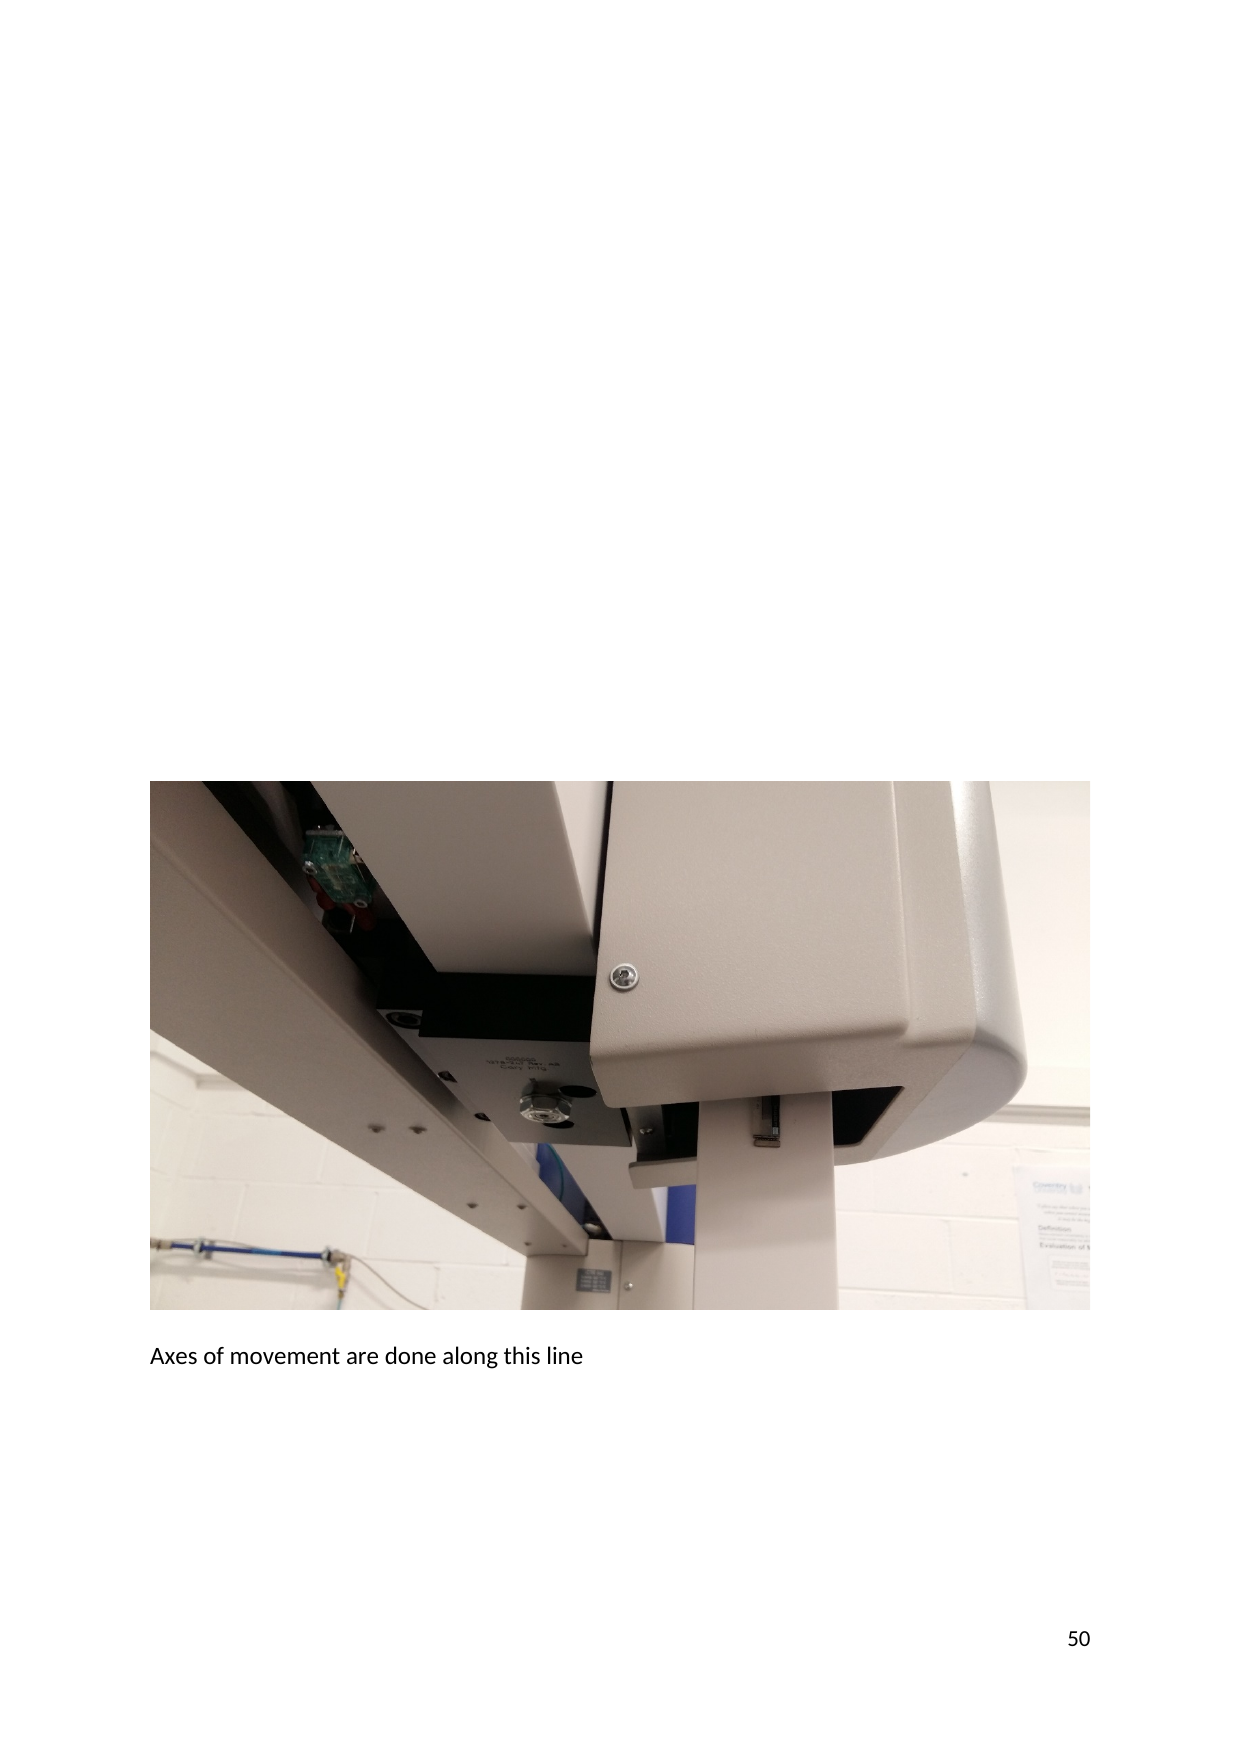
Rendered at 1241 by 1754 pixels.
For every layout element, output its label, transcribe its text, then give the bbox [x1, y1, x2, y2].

picture [150, 781, 1091, 1310]
text Axes of movement are done along this line [150, 1340, 1090, 1371]
